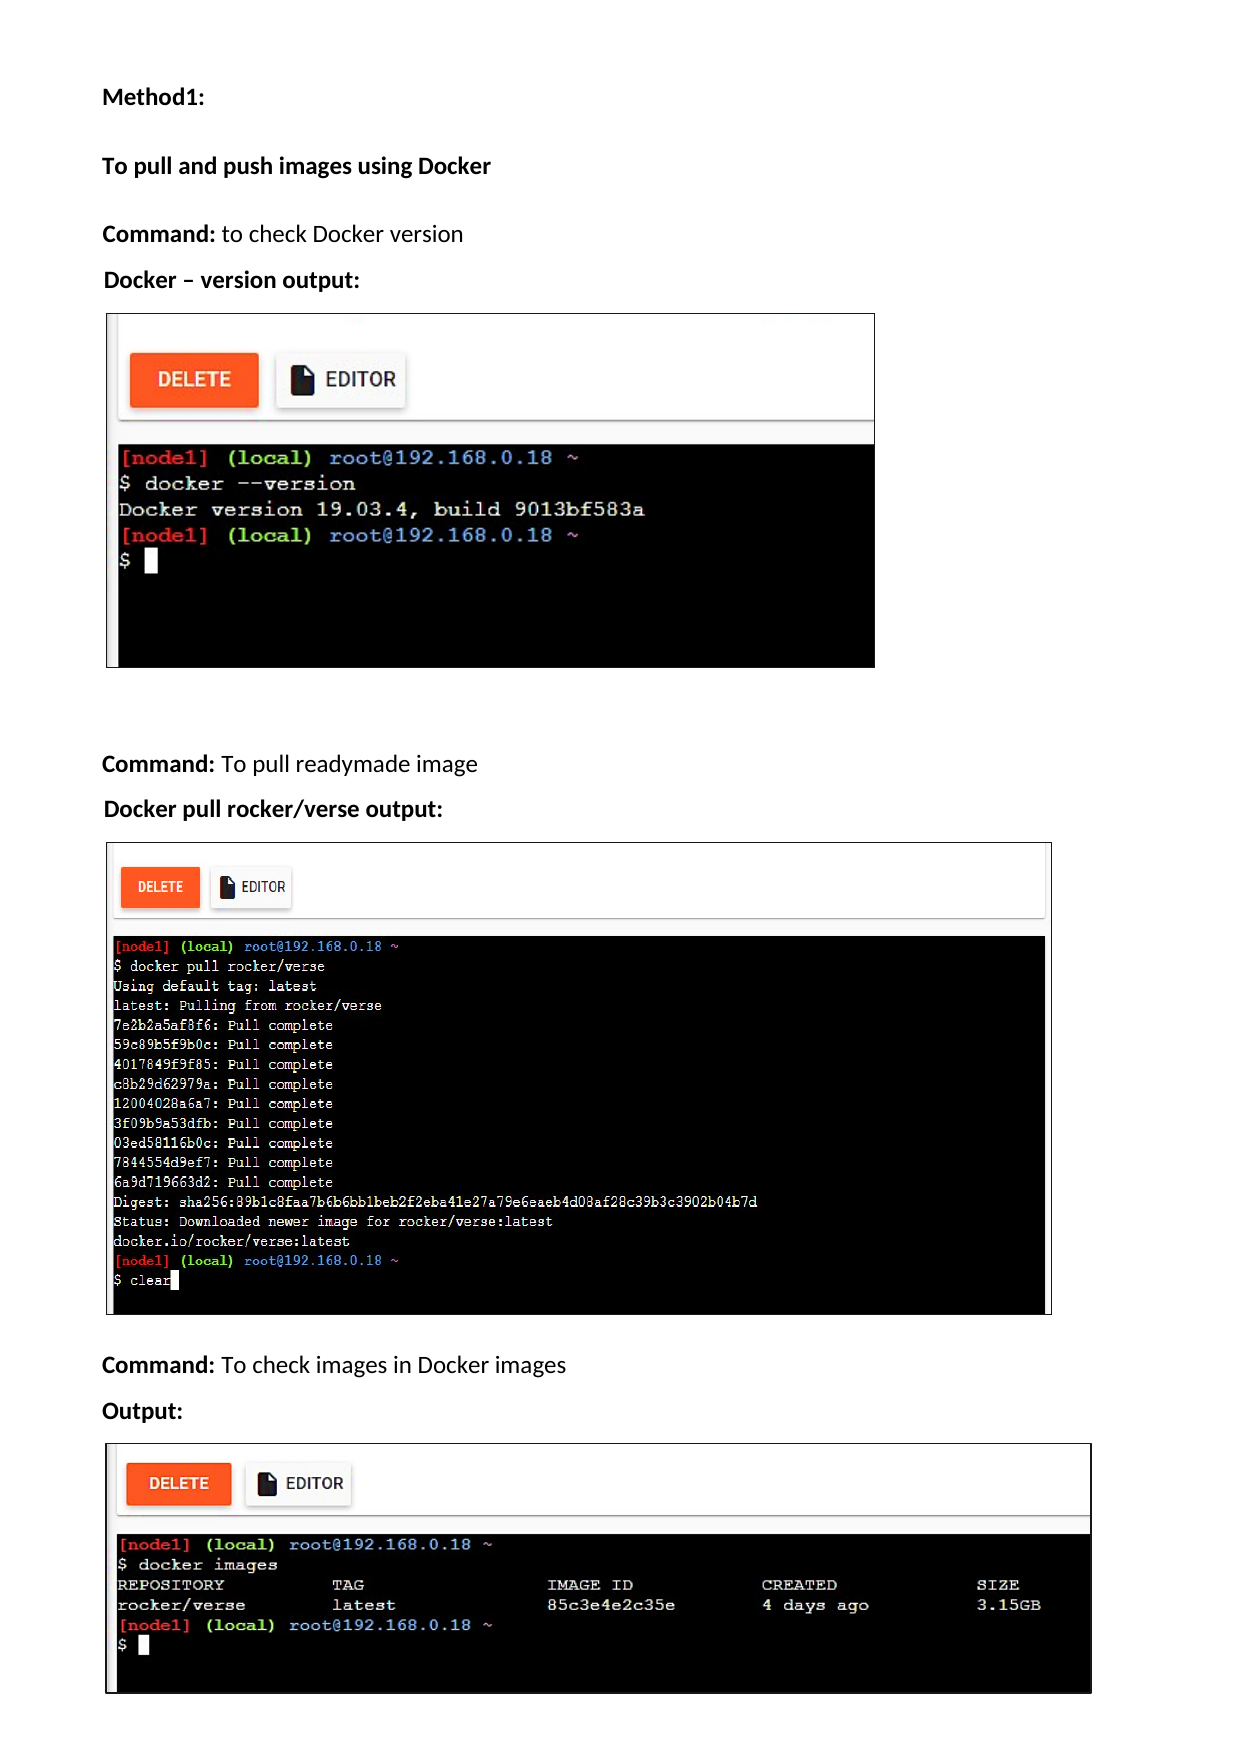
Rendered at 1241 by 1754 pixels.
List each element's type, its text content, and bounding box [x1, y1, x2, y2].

picture [107, 1444, 1090, 1692]
picture [107, 843, 1051, 1314]
text To pull and push images using Docker [102, 150, 1152, 180]
text Command: to check Docker version Docker – version output: [102, 218, 486, 295]
text Command: To check images in Docker images [102, 1350, 668, 1380]
text Command: To pull readymade image Docker pull rocker/verse output: [102, 748, 523, 824]
picture [107, 314, 874, 667]
text Method1: [102, 81, 1152, 112]
text Output: [102, 1395, 668, 1426]
